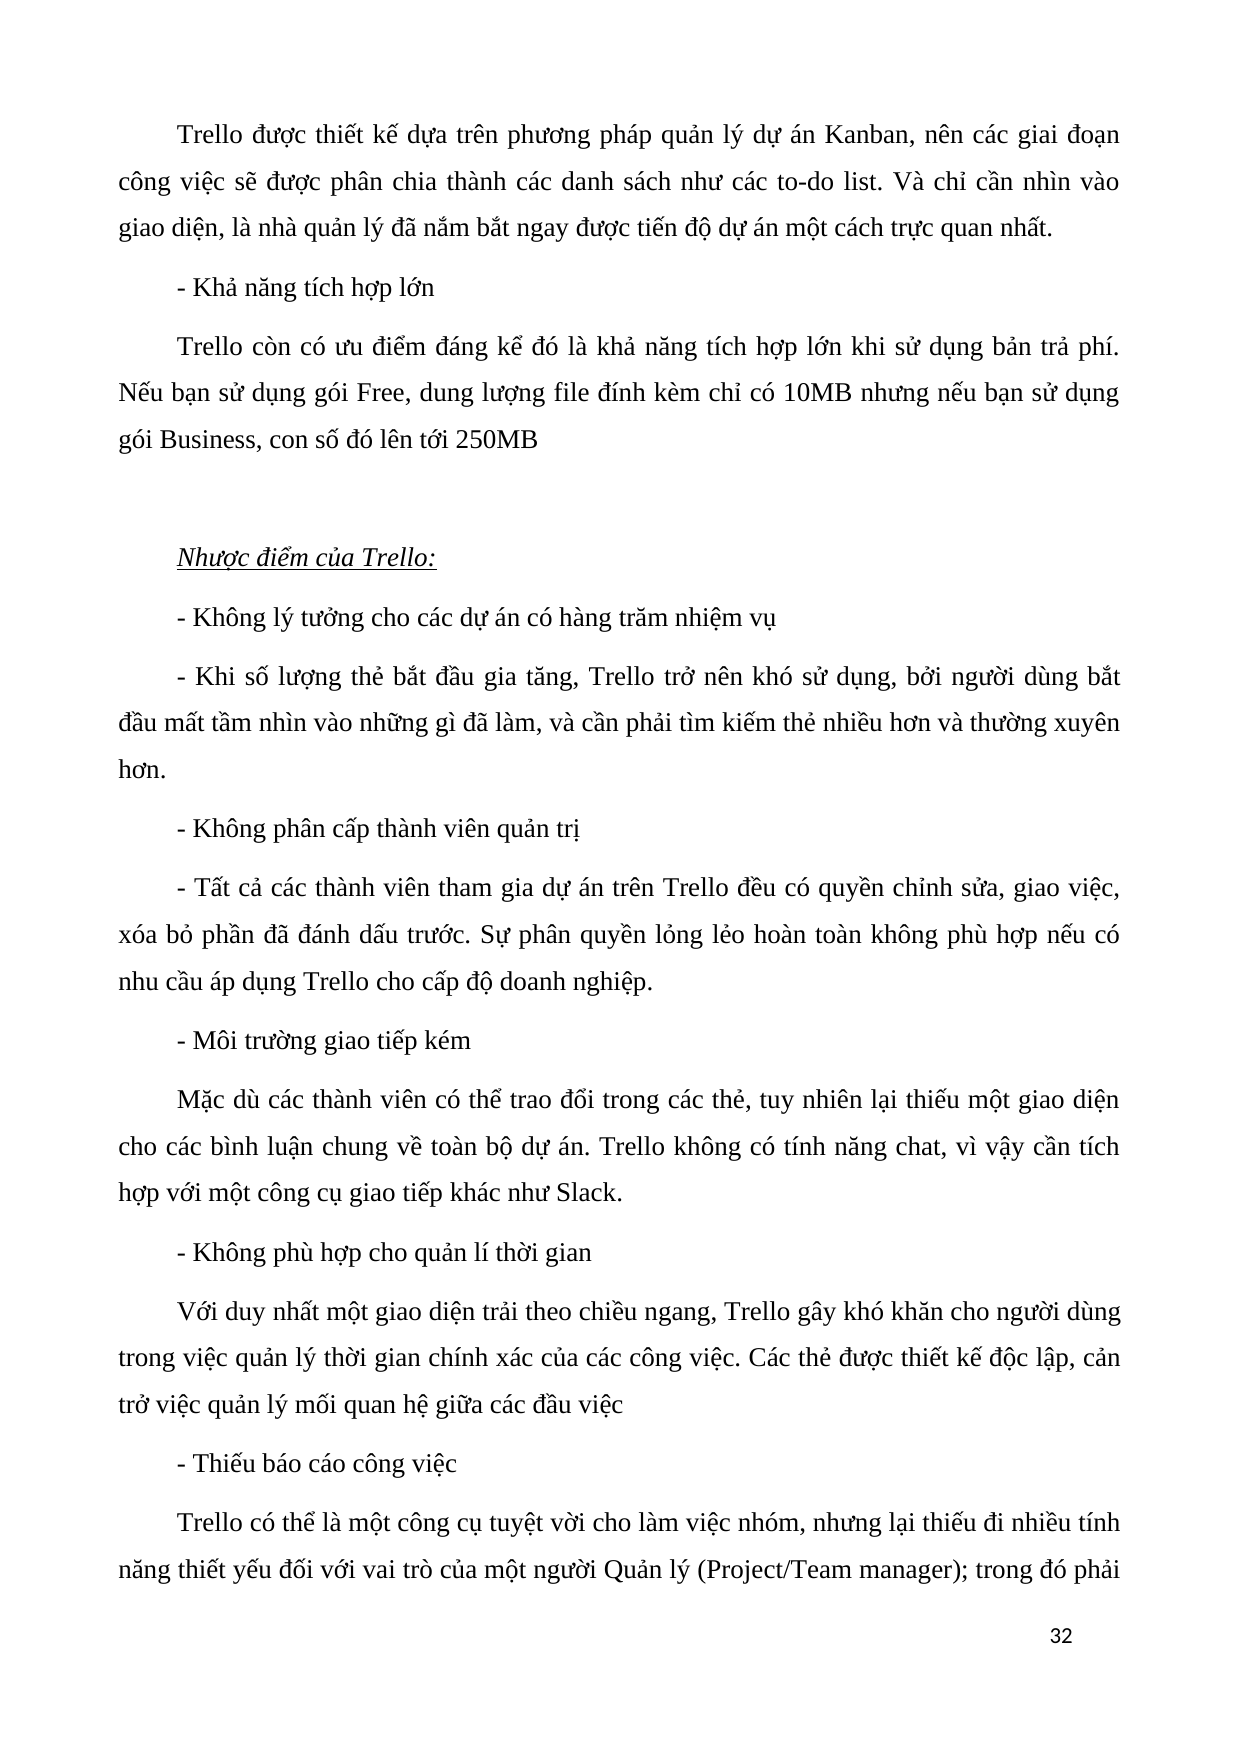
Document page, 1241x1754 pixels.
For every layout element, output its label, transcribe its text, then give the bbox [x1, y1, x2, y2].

text - Không lý tưởng cho các dự án có hàng trăm nhiệm vụ [118, 601, 1122, 632]
text Trello được thiết kế dựa trên phương pháp quản lý dự án Kanban, nên các giai đoạn công việc sẽ được phân chia thành các danh sách như các to-do list. Và chỉ cần nhìn vào giao diện, là nhà quản lý đã nắm bắt ngay được tiến độ dự án một cách trực quan nhất. [118, 118, 1122, 243]
text Mặc dù các thành viên có thể trao đổi trong các thẻ, tuy nhiên lại thiếu một giao diện cho các bình luận chung về toàn bộ dự án. Trello không có tính năng chat, vì vậy cần tích hợp với một công cụ giao tiếp khác như Slack. [118, 1083, 1122, 1208]
text - Không phù hợp cho quản lí thời gian [118, 1236, 1122, 1267]
text - Tất cả các thành viên tham gia dự án trên Trello đều có quyền chỉnh sửa, giao việc, xóa bỏ phần đã đánh dấu trước. Sự phân quyền lỏng lẻo hoàn toàn không phù hợp nếu có nhu cầu áp dụng Trello cho cấp độ doanh nghiệp. [118, 871, 1122, 996]
text - Không phân cấp thành viên quản trị [118, 812, 1122, 843]
text - Khả năng tích hợp lớn [118, 271, 1122, 302]
text Với duy nhất một giao diện trải theo chiều ngang, Trello gây khó khăn cho người dùng trong việc quản lý thời gian chính xác của các công việc. Các thẻ được thiết kế độc lập, cản trở việc quản lý mối quan hệ giữa các đầu việc [118, 1295, 1122, 1419]
text - Thiếu báo cáo công việc [118, 1447, 1122, 1478]
text Nhược điểm của Trello: [118, 541, 1122, 573]
text - Môi trường giao tiếp kém [118, 1024, 1122, 1055]
text Trello còn có ưu điểm đáng kể đó là khả năng tích hợp lớn khi sử dụng bản trả phí. Nếu bạn sử dụng gói Free, dung lượng file đính kèm chỉ có 10MB nhưng nếu bạn sử dụng gói Business, con số đó lên tới 250MB [118, 330, 1122, 454]
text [118, 1506, 1122, 1584]
text - Khi số lượng thẻ bắt đầu gia tăng, Trello trở nên khó sử dụng, bởi người dùng bắt đầu mất tầm nhìn vào những gì đã làm, và cần phải tìm kiếm thẻ nhiều hơn và thường xuyên hơn. [118, 660, 1122, 784]
